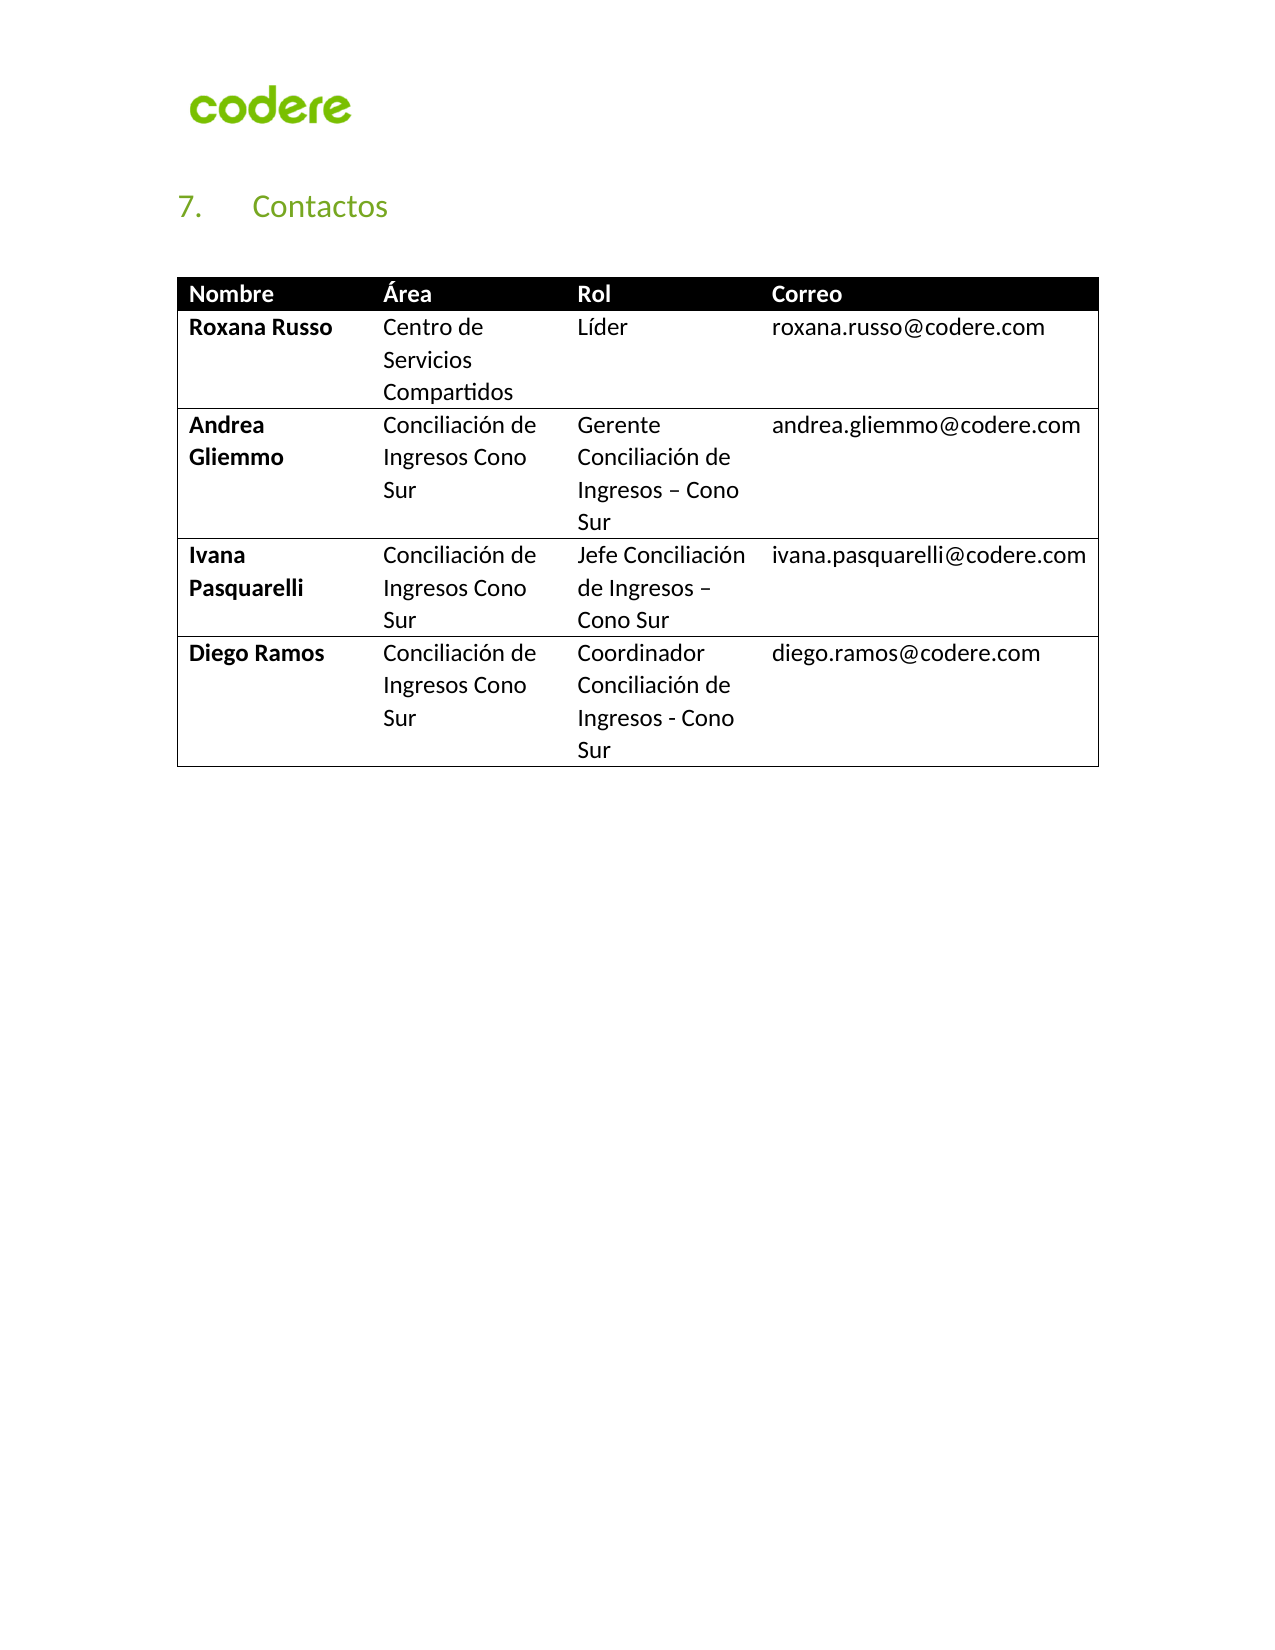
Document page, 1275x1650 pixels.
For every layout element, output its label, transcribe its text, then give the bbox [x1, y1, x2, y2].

table_cell diego.ramos@codere.com [761, 637, 1098, 766]
table_cell Jefe Conciliación de Ingresos – Cono Sur [566, 539, 761, 636]
table_cell Diego Ramos [178, 637, 372, 766]
table_cell Gerente Conciliación de Ingresos – Cono Sur [566, 409, 761, 538]
table_cell Coordinador Conciliación de Ingresos - Cono Sur [566, 637, 761, 766]
table_header Nombre [178, 278, 372, 310]
table_cell Roxana Russo [178, 311, 372, 408]
table_cell Conciliación de Ingresos Cono Sur [372, 539, 566, 636]
table_cell Centro de Servicios Compartidos [372, 311, 566, 408]
table_cell ivana.pasquarelli@codere.com [761, 539, 1098, 636]
table_cell Líder [566, 311, 761, 408]
table_cell roxana.russo@codere.com [761, 311, 1098, 408]
picture [177, 73, 363, 134]
table_cell Ivana Pasquarelli [178, 539, 372, 636]
table_header Área [372, 278, 566, 310]
subtitle Contactos [177, 185, 1098, 226]
table_cell Andrea Gliemmo [178, 409, 372, 538]
table_cell Conciliación de Ingresos Cono Sur [372, 637, 566, 766]
table_cell andrea.gliemmo@codere.com [761, 409, 1098, 538]
table_cell Conciliación de Ingresos Cono Sur [372, 409, 566, 538]
table_header Rol [566, 278, 761, 310]
table_header Correo [761, 278, 1098, 310]
